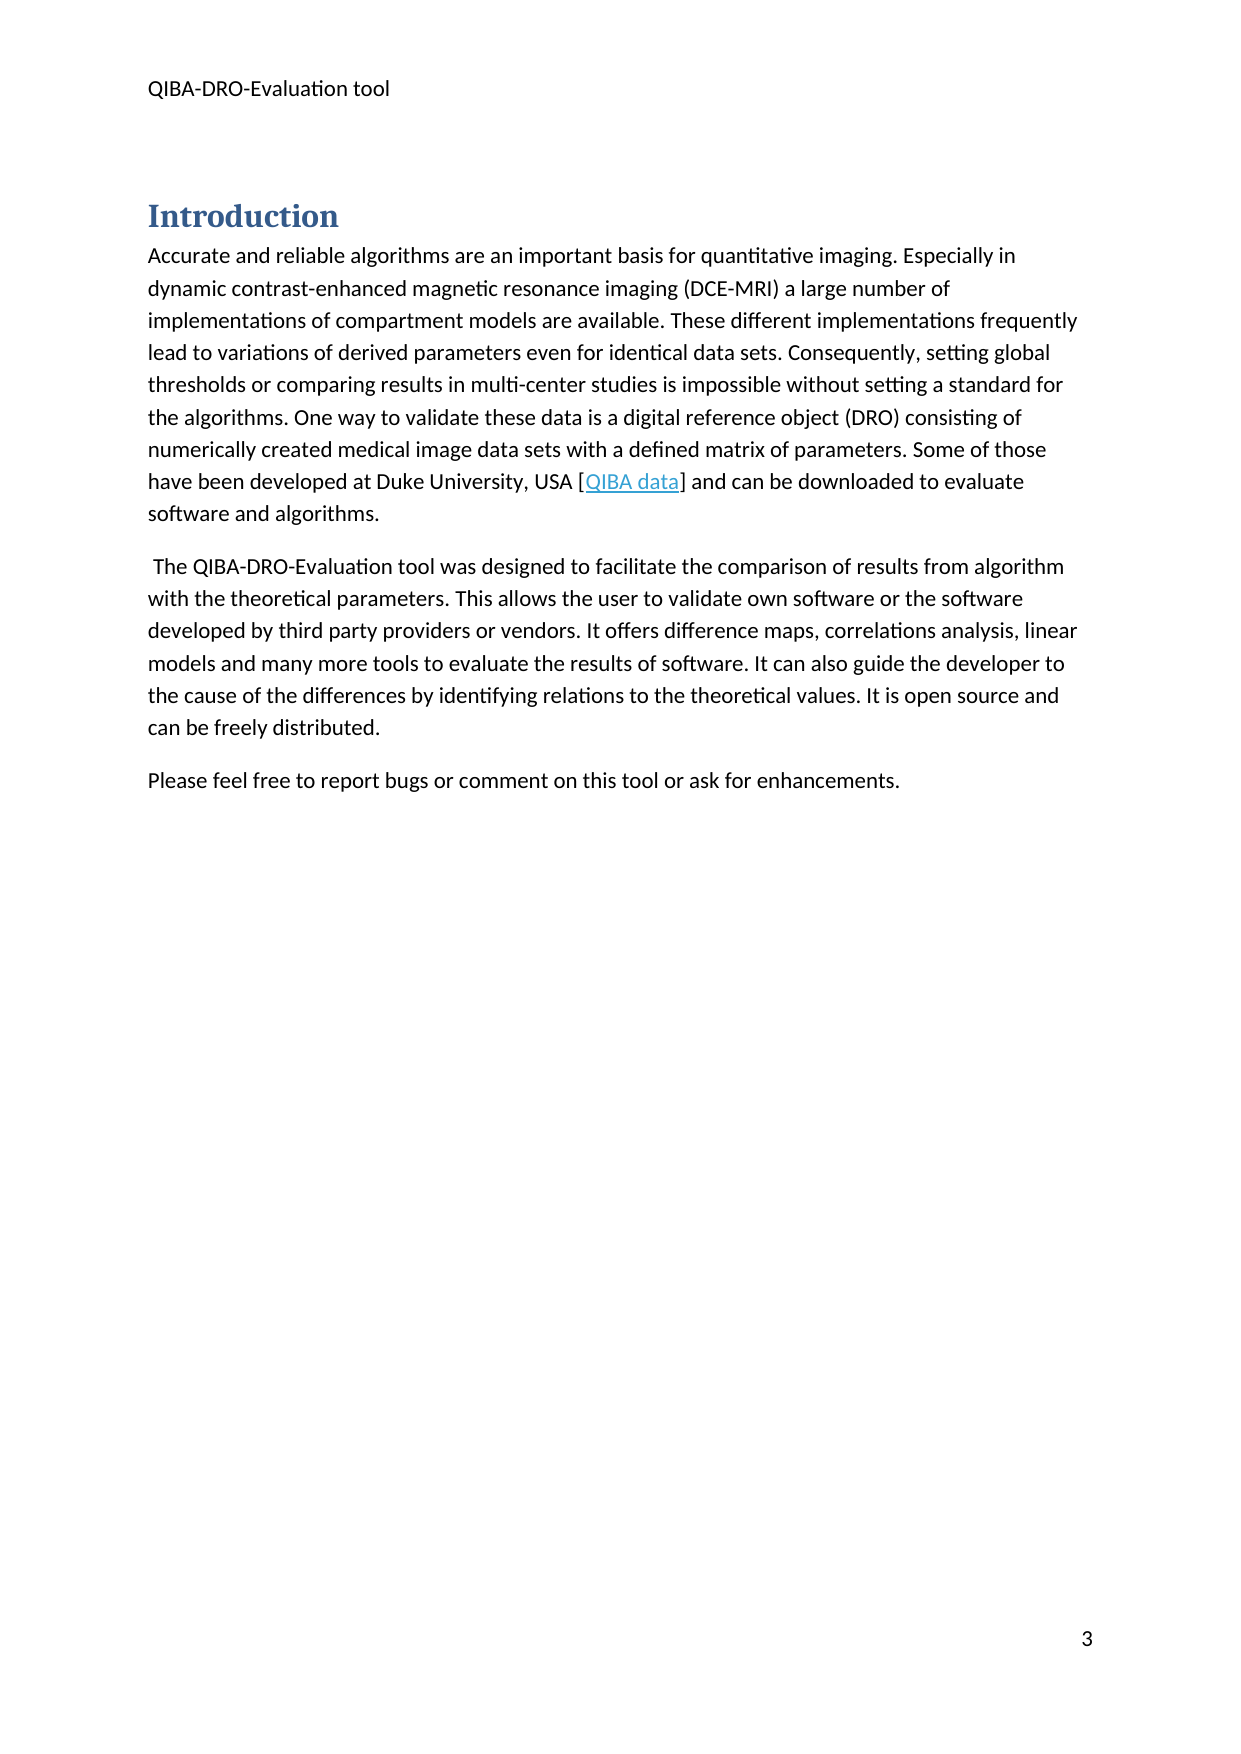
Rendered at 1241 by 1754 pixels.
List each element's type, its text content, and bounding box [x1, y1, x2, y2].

subtitle Introduction [148, 198, 1093, 236]
text Accurate and reliable algorithms are an important basis for quantitative imaging. Especially in dynamic contrast-enhanced magnetic resonance imaging (DCE-MRI) a large number of implementations of compartment models are available. These different implementations frequently lead to variations of derived parameters even for identical data sets. Consequently, setting global thresholds or comparing results in multi-center studies is impossible without setting a standard for the algorithms. One way to validate these data is a digital reference object (DRO) consisting of numerically created medical image data sets with a defined matrix of parameters. Some of those have been developed at Duke University, USA [QIBA data] and can be downloaded to evaluate software and algorithms. [148, 242, 1093, 527]
text The QIBA-DRO-Evaluation tool was designed to facilitate the comparison of results from algorithm with the theoretical parameters. This allows the user to validate own software or the software developed by third party providers or vendors. It offers difference maps, correlations analysis, linear models and many more tools to evaluate the results of software. It can also guide the developer to the cause of the differences by identifying relations to the theoretical values. It is open source and can be freely distributed. [148, 552, 1093, 741]
text Please feel free to report bugs or comment on this tool or ask for enhancements. [148, 766, 1093, 794]
